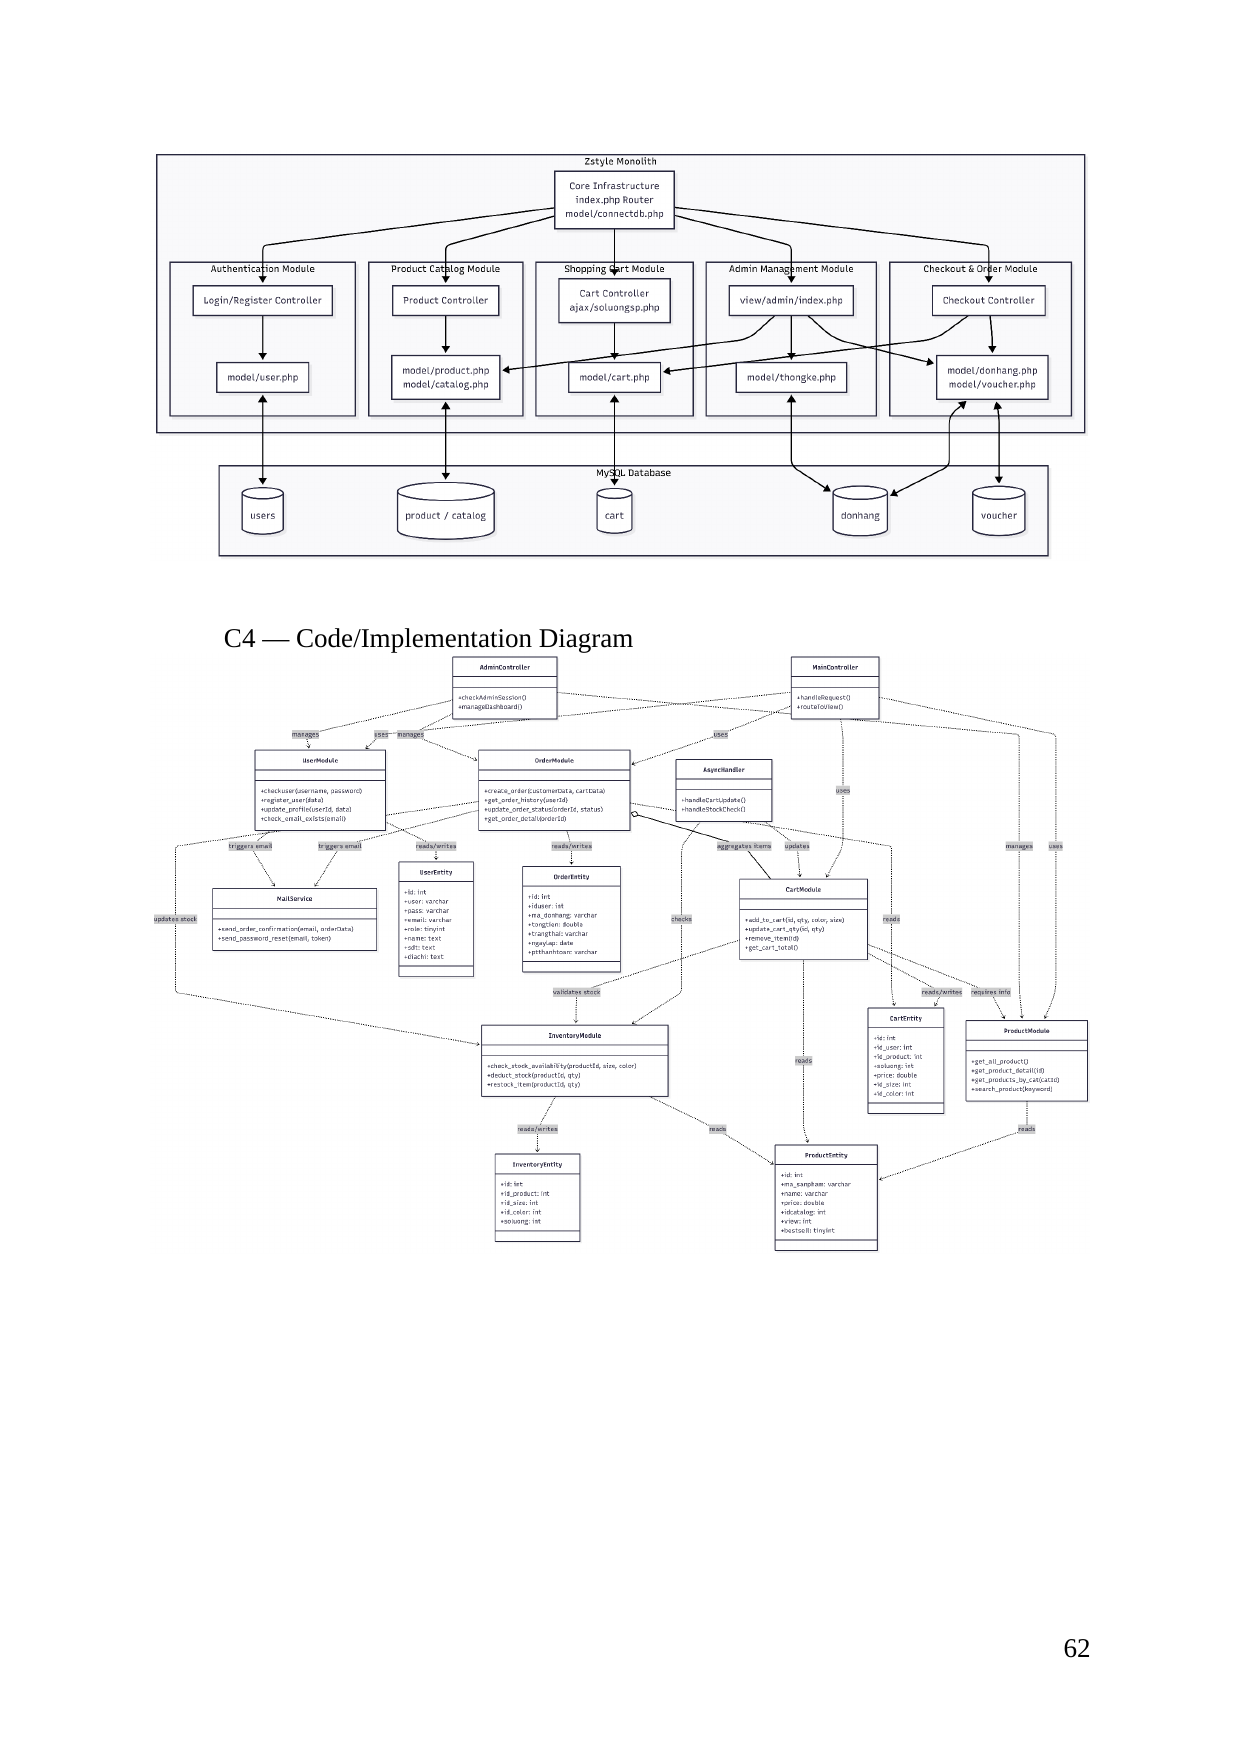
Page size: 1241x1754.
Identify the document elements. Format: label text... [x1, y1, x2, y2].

text C4 — Code/Implementation Diagram [150, 623, 1090, 653]
picture [150, 653, 1091, 1254]
picture [150, 150, 1091, 561]
